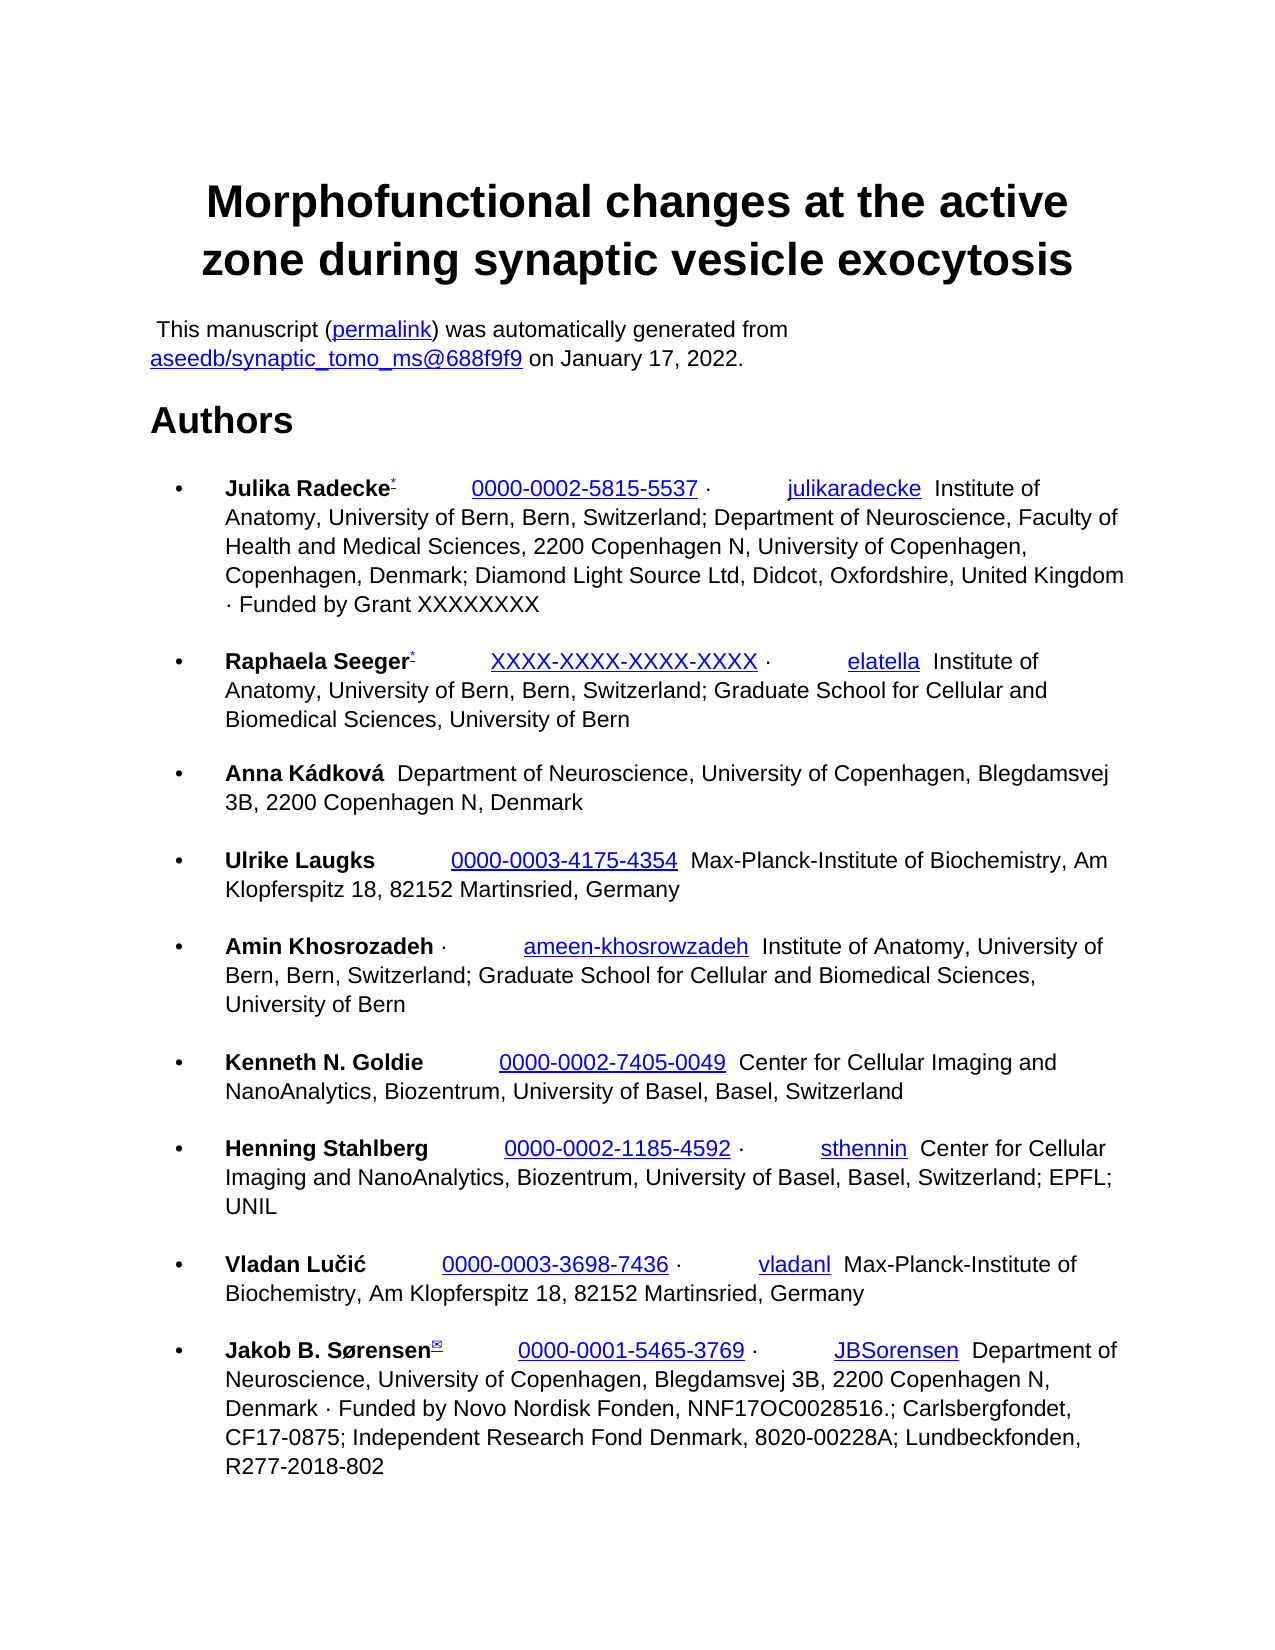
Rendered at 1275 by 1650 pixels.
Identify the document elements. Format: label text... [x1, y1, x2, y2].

list Kenneth N. Goldie 0000-0002-7405-0049 Center for Cellular Imaging and NanoAnalytics, Biozentrum, University of Basel, Basel, Switzerland [175, 1045, 1125, 1104]
list Amin Khosrozadeh · ameen-khosrowzadeh Institute of Anatomy, University of Bern, Bern, Switzerland; Graduate School for Cellular and Biomedical Sciences, University of Bern [175, 929, 1125, 1017]
list Anna Kádková Department of Neuroscience, University of Copenhagen, Blegdamsvej 3B, 2200 Copenhagen N, Denmark [175, 760, 1125, 815]
title Morphofunctional changes at the active zone during synaptic vesicle exocytosis [150, 175, 1125, 286]
list Raphaela Seeger* XXXX-XXXX-XXXX-XXXX · elatella Institute of Anatomy, University of Bern, Bern, Switzerland; Graduate School for Cellular and Biomedical Sciences, University of Bern [175, 644, 1125, 732]
list Jakob B. Sørensen✉ 0000-0001-5465-3769 · JBSorensen Department of Neuroscience, University of Copenhagen, Blegdamsvej 3B, 2200 Copenhagen N, Denmark · Funded by Novo Nordisk Fonden, NNF17OC0028516.; Carlsbergfondet, CF17-0875; Independent Research Fond Denmark, 8020-00228A; Lundbeckfonden, R277-2018-802 [175, 1334, 1125, 1479]
list Julika Radecke* 0000-0002-5815-5537 · julikaradecke Institute of Anatomy, University of Bern, Bern, Switzerland; Department of Neuroscience, Faculty of Health and Medical Sciences, 2200 Copenhagen N, University of Copenhagen, Copenhagen, Denmark; Diamond Light Source Ltd, Didcot, Oxfordshire, United Kingdom · Funded by Grant XXXXXXXX [175, 471, 1125, 617]
list Vladan Lučić 0000-0003-3698-7436 · vladanl Max-Planck-Institute of Biochemistry, Am Klopferspitz 18, 82152 Martinsried, Germany [175, 1247, 1125, 1306]
list Henning Stahlberg 0000-0002-1185-4592 · sthennin Center for Cellular Imaging and NanoAnalytics, Biozentrum, University of Basel, Basel, Switzerland; EPFL; UNIL [175, 1132, 1125, 1219]
list Ulrike Laugks 0000-0003-4175-4354 Max-Planck-Institute of Biochemistry, Am Klopferspitz 18, 82152 Martinsried, Germany [175, 843, 1125, 902]
text This manuscript (permalink) was automatically generated from aseedb/synaptic_tomo_ms@688f9f9 on January 17, 2022. [150, 316, 1125, 371]
subtitle Authors [150, 399, 1125, 442]
